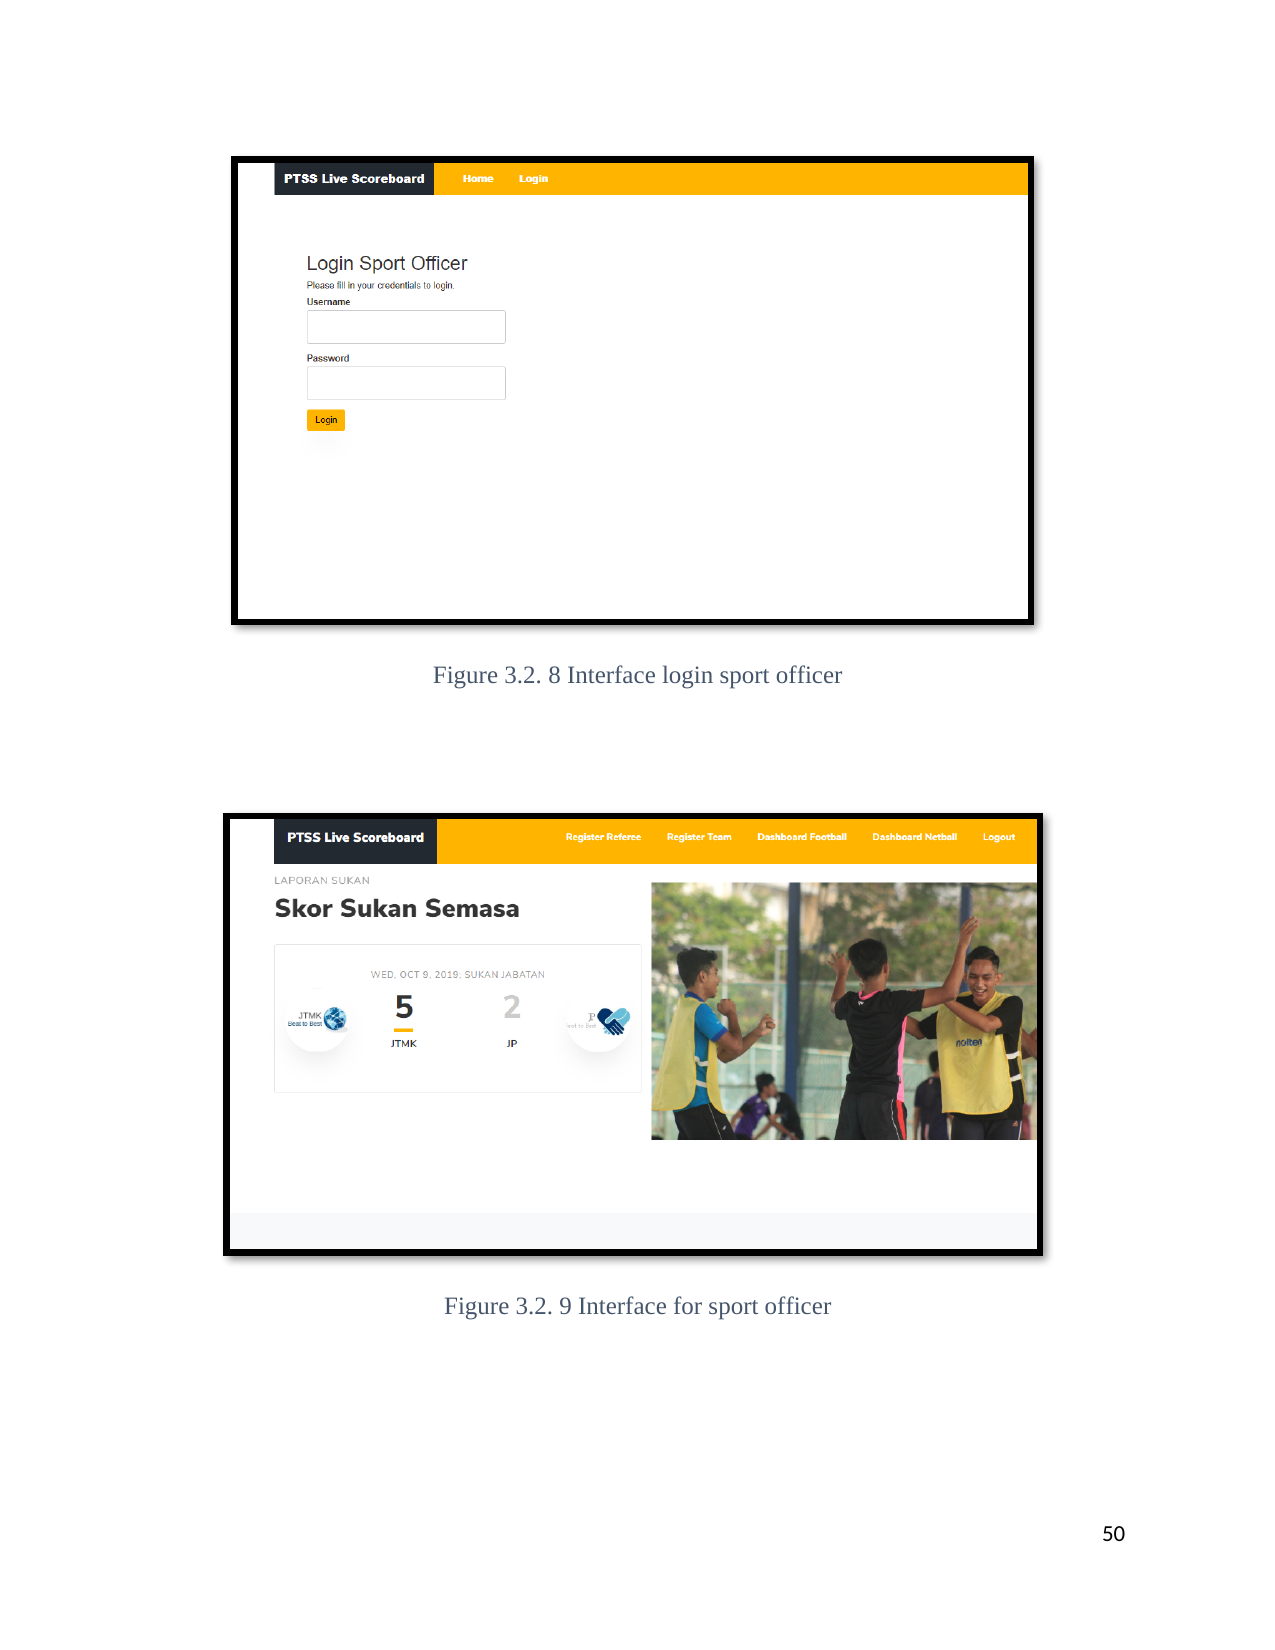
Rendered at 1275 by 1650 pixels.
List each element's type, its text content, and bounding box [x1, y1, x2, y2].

picture [230, 819, 1037, 1249]
picture [238, 163, 1028, 619]
text Figure 3.2. 8 Interface login sport officer [150, 660, 1125, 688]
text Figure 3.2. 9 Interface for sport officer [150, 1291, 1125, 1320]
